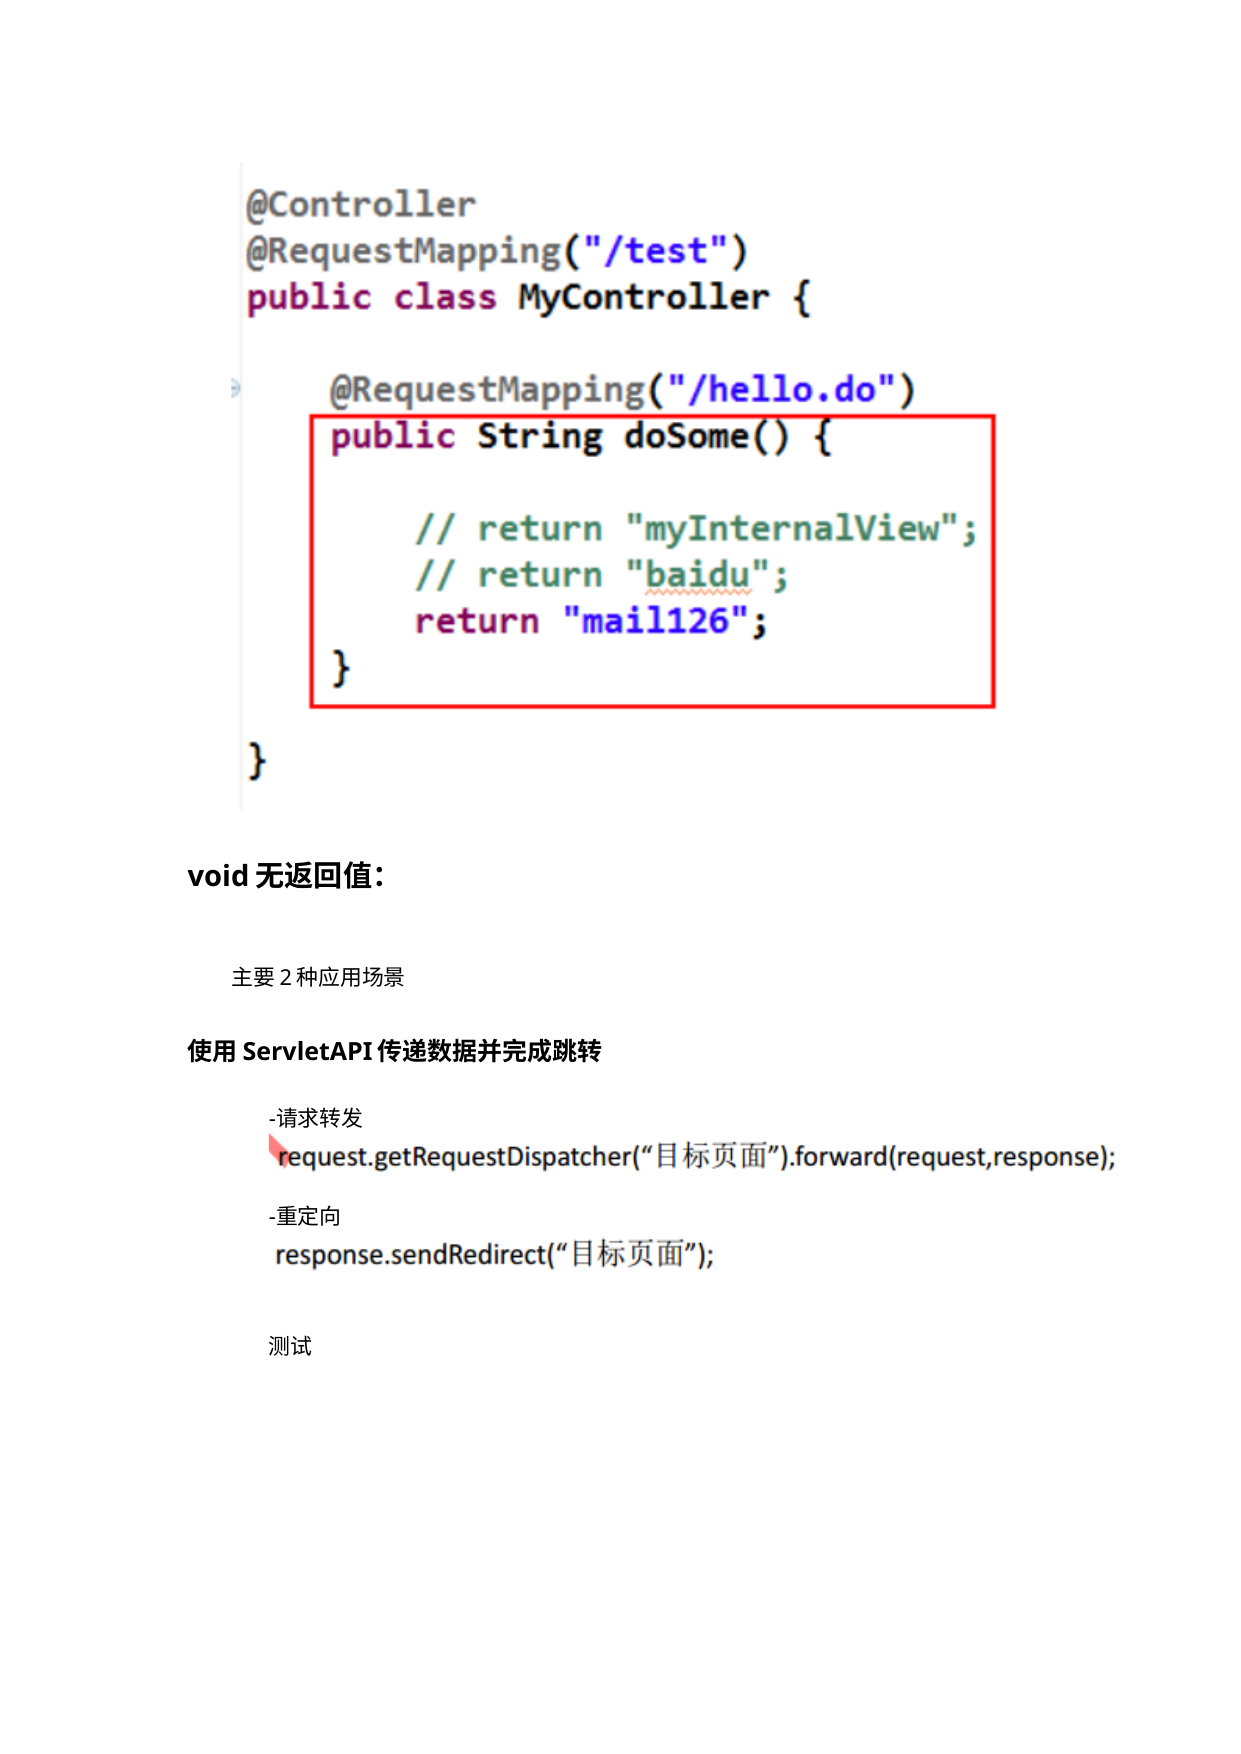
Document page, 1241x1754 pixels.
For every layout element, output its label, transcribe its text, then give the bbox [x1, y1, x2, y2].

text 测试 [269, 1328, 1053, 1361]
text 主要2种应用场景 [231, 960, 1053, 992]
picture [268, 1231, 736, 1274]
subtitle void无返回值： [187, 841, 1053, 906]
subtitle 使用ServletAPI传递数据并完成跳转 [187, 1017, 1053, 1082]
picture [268, 1133, 1134, 1183]
picture [231, 162, 1011, 811]
text -重定向 [269, 1198, 1053, 1231]
text -请求转发 [269, 1101, 1053, 1133]
